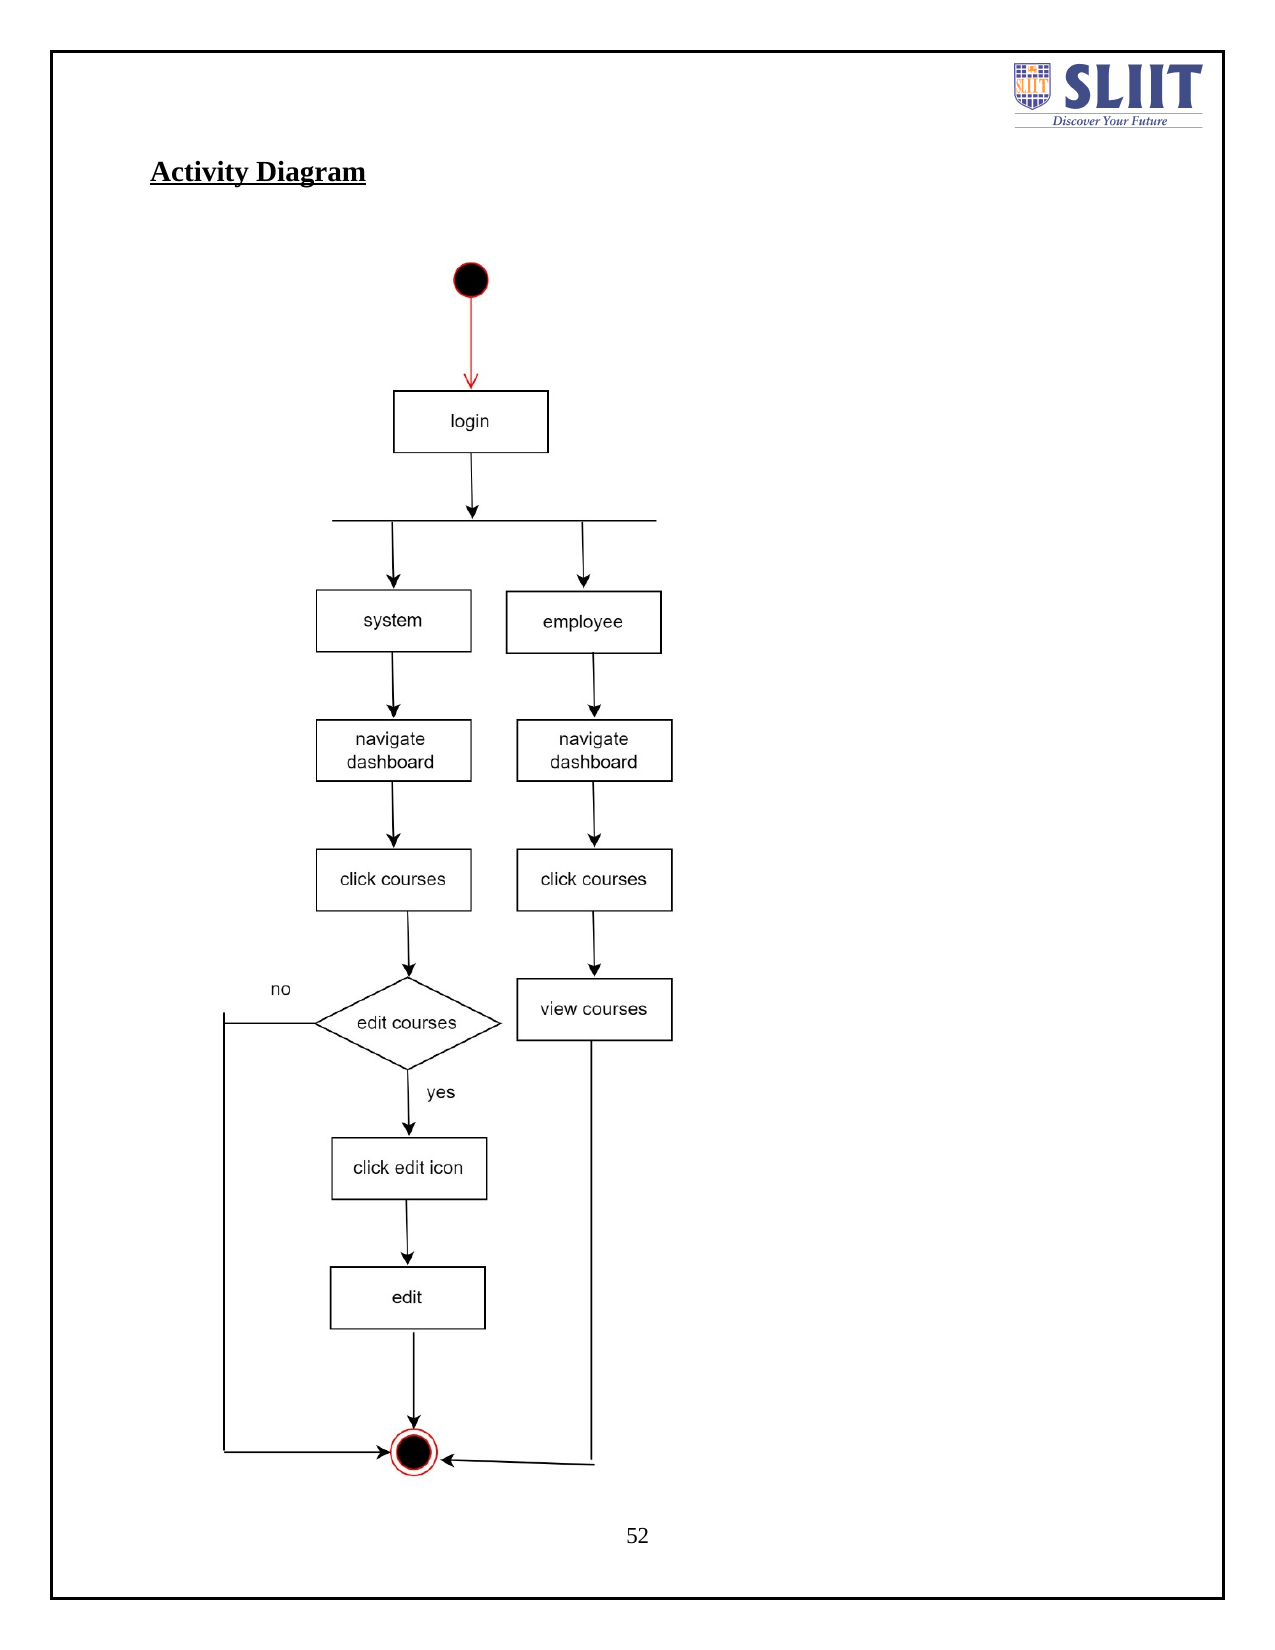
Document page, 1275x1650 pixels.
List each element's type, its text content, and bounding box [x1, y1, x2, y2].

picture [1014, 63, 1203, 128]
subtitle Activity Diagram [150, 154, 1125, 188]
picture [150, 194, 733, 1491]
